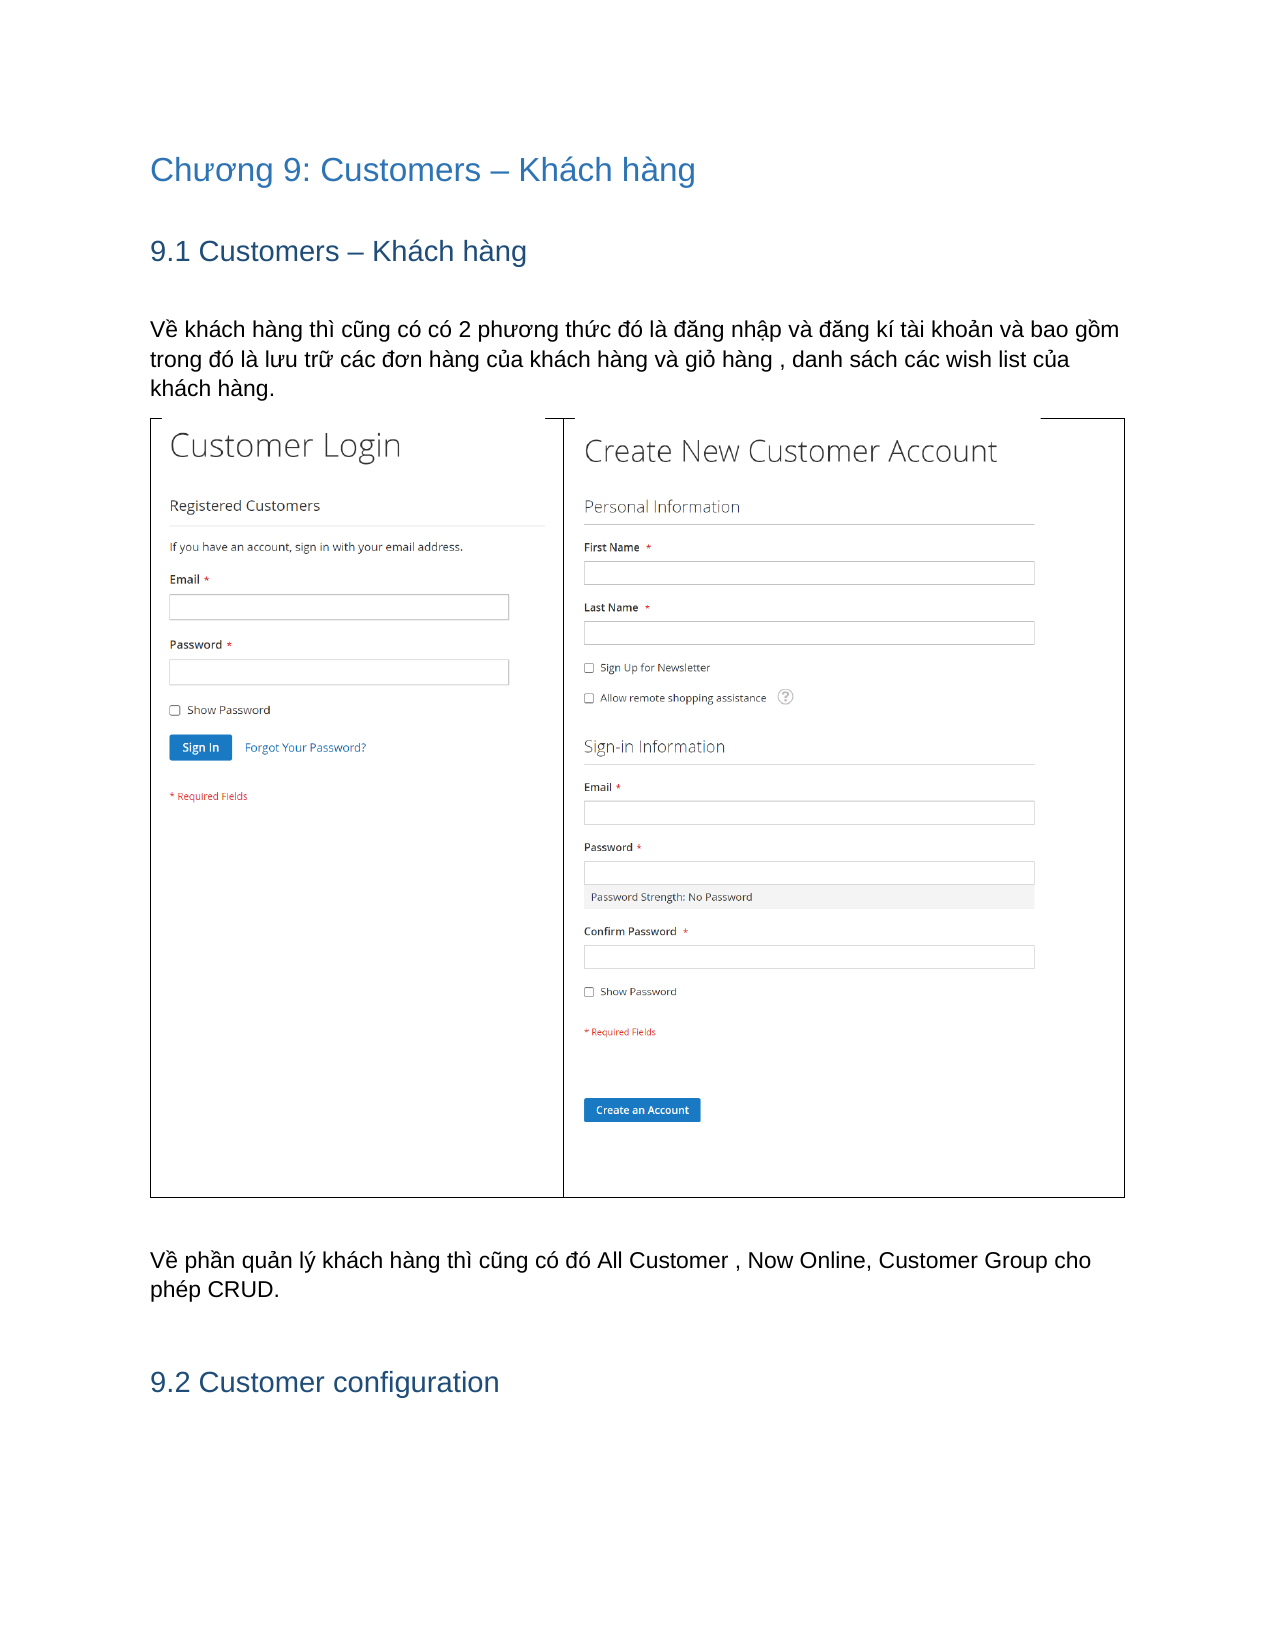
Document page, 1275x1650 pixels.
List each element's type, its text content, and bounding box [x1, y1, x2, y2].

text Về khách hàng thì cũng có có 2 phương thức đó là đăng nhập và đăng kí tài khoản và bao gồm trong đó là lưu trữ các đơn hàng của khách hàng và giỏ hàng , danh sách các wish list của khách hàng. [150, 314, 1125, 401]
subtitle Chương 9: Customers – Khách hàng [150, 150, 1125, 188]
table_header [151, 419, 563, 1197]
subtitle 9.2 Customer configuration [150, 1365, 1125, 1398]
subtitle 9.1 Customers – Khách hàng [150, 234, 1125, 268]
table_header [564, 419, 1124, 1197]
picture [161, 418, 546, 828]
text Về phần quản lý khách hàng thì cũng có đó All Customer , Now Online, Customer Group cho phép CRUD. [150, 1244, 1125, 1302]
picture [574, 418, 1041, 1143]
